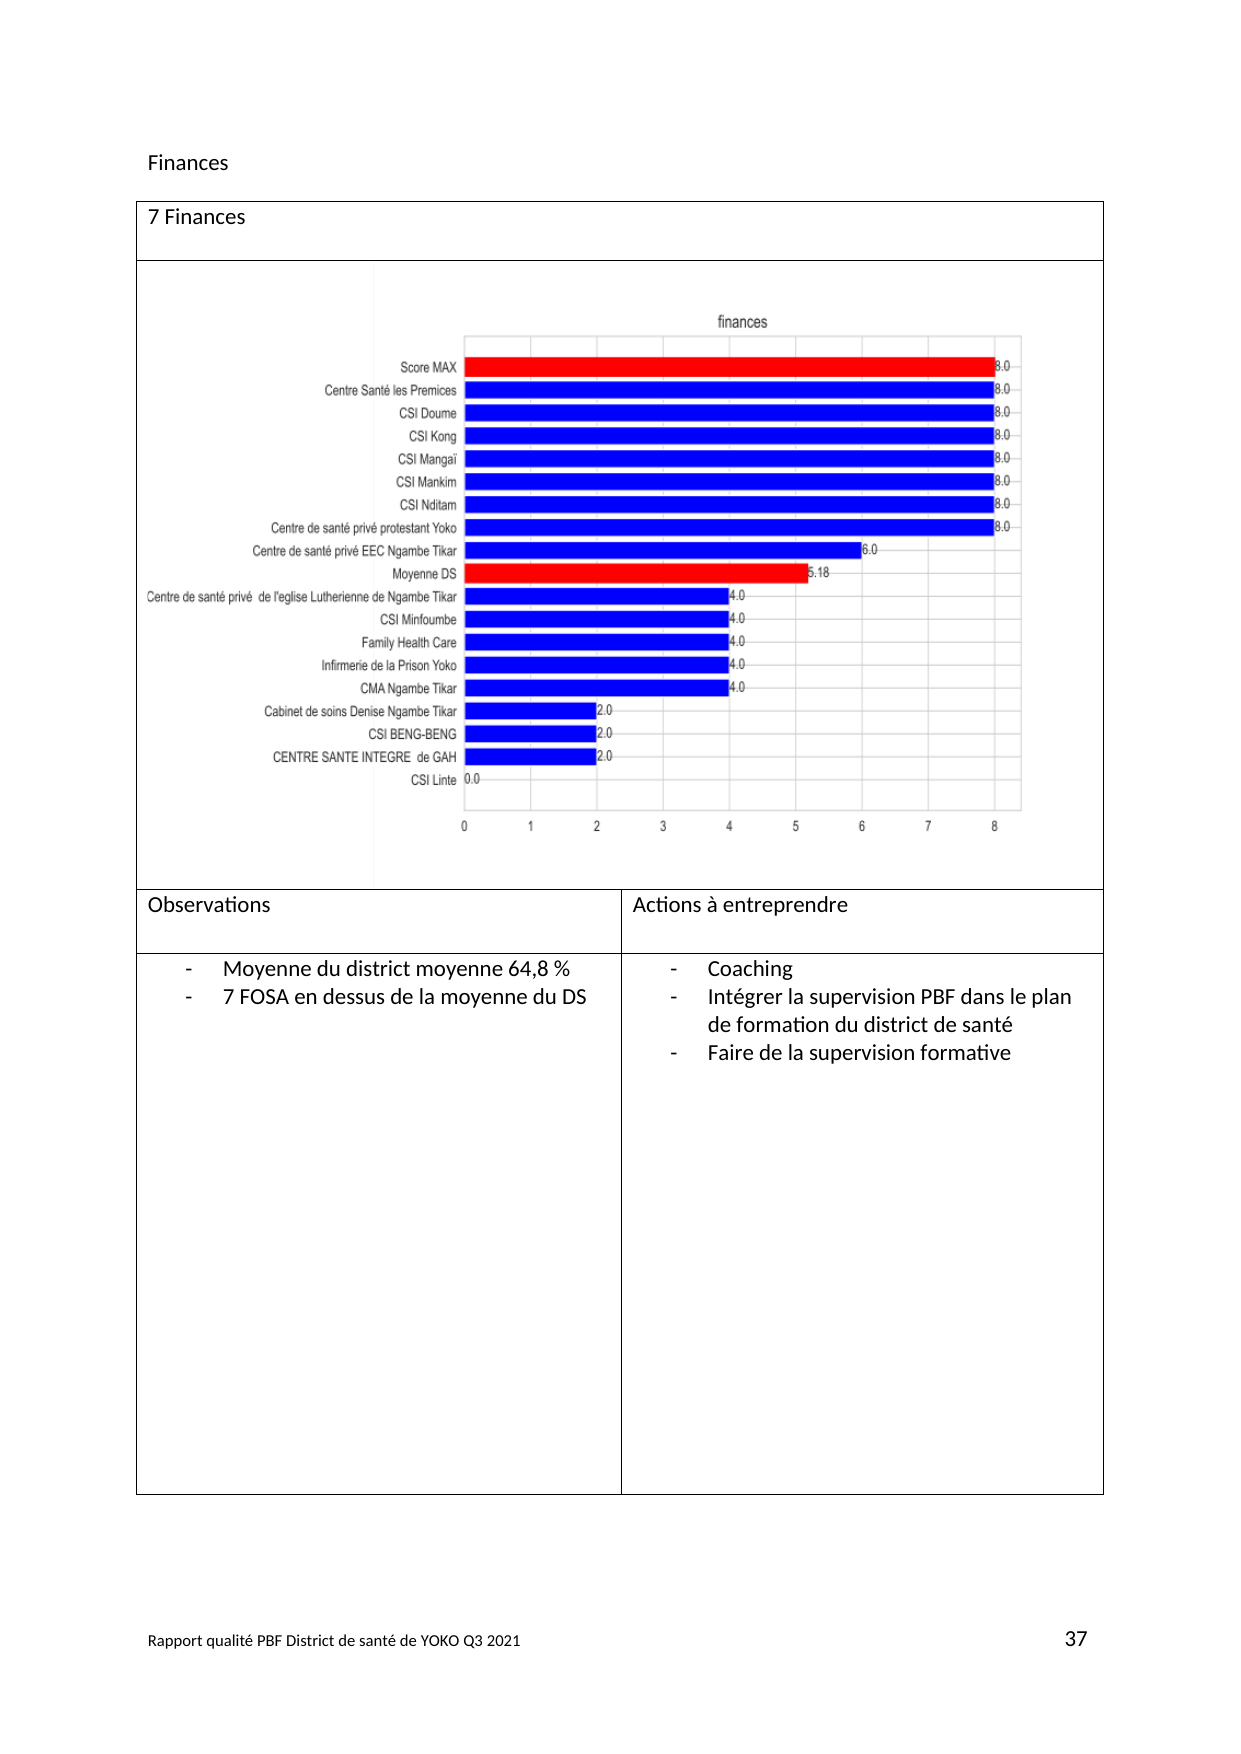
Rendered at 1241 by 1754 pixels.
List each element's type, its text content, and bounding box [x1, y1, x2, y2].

table_cell Moyenne du district moyenne 64,8 % 7 FOSA en dessus de la moyenne du DS [137, 954, 621, 1494]
picture [147, 261, 1093, 889]
text Finances [148, 148, 1092, 176]
table_cell [137, 261, 147, 889]
table_cell [1093, 261, 1103, 889]
table_cell Coaching Intégrer la supervision PBF dans le plan de formation du district de santé Faire de la supervision formative [622, 954, 1103, 1494]
table_header 7 Finances [137, 202, 1103, 260]
table_cell Observations [137, 890, 621, 953]
table_cell Actions à entreprendre [622, 890, 1103, 953]
